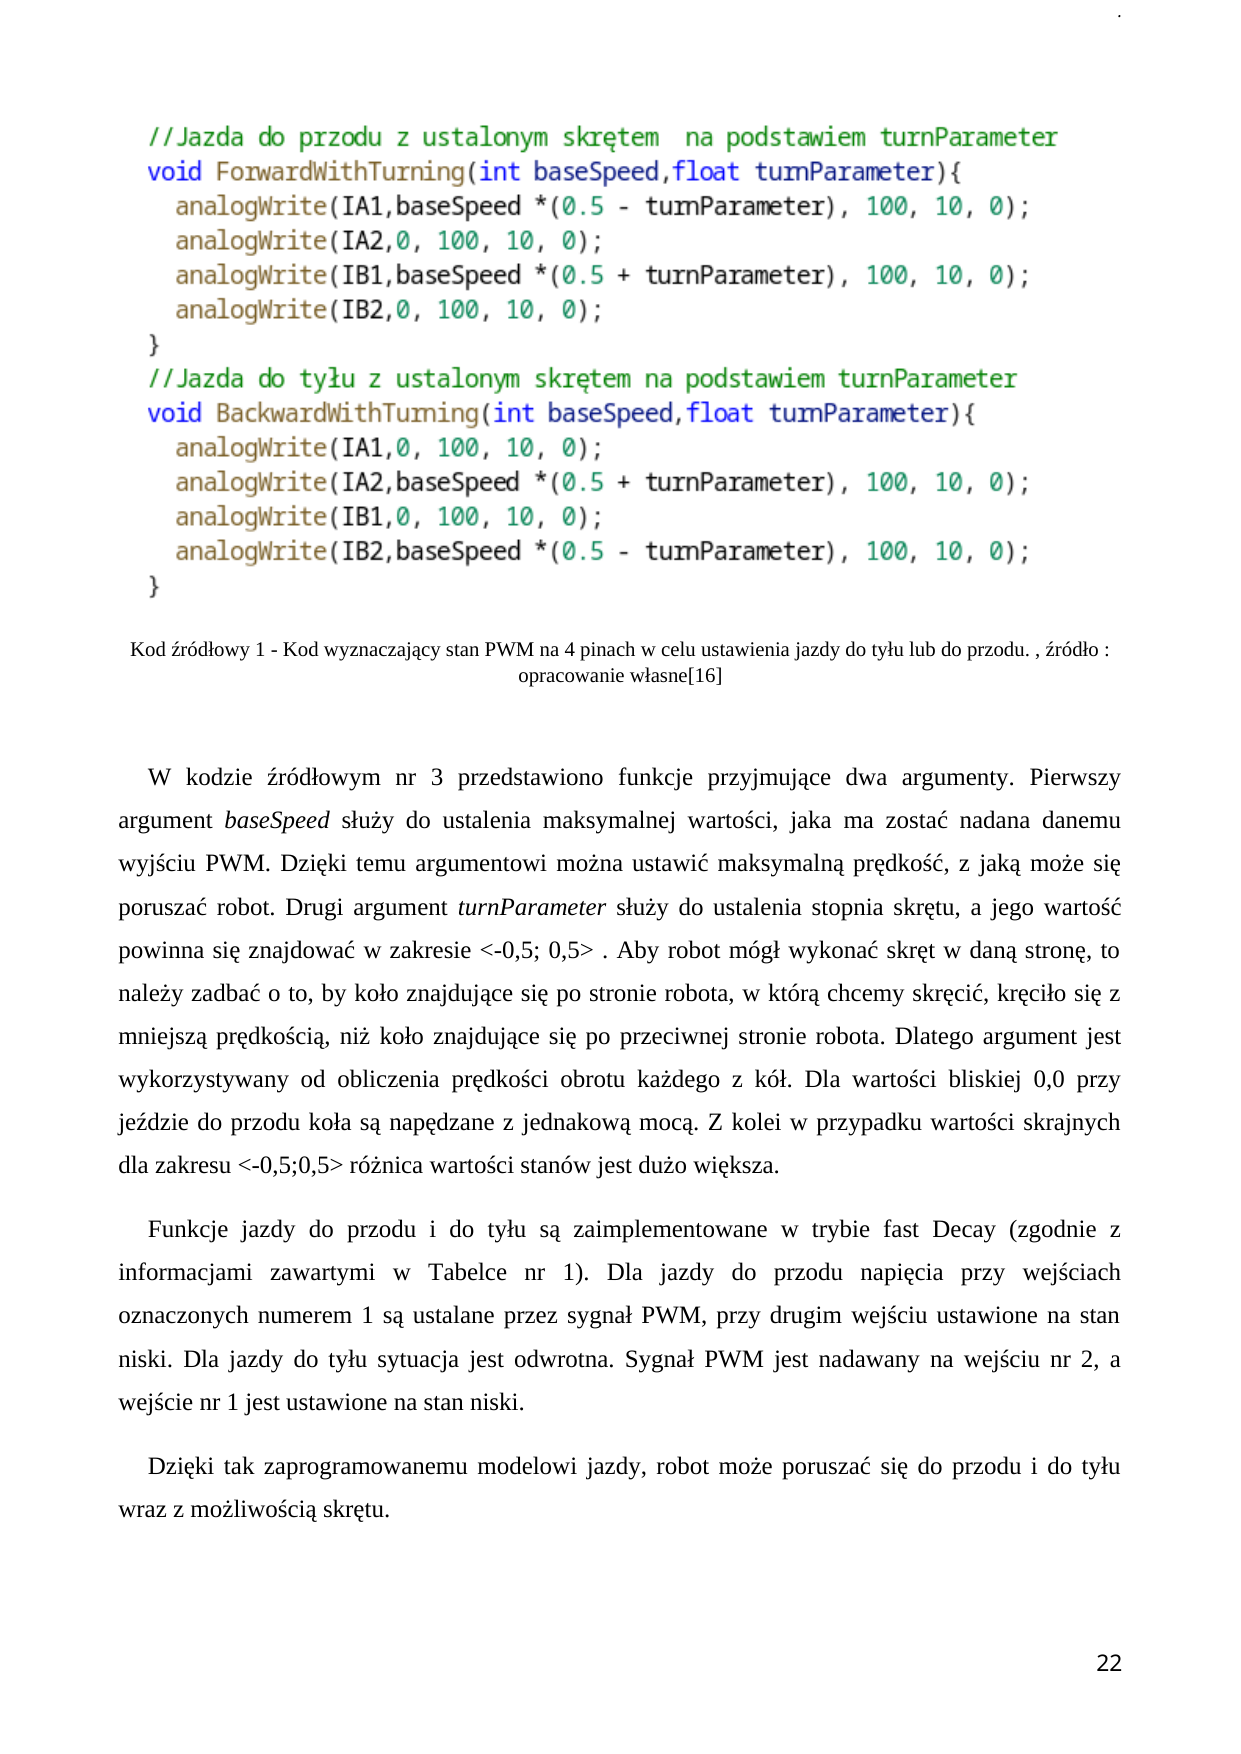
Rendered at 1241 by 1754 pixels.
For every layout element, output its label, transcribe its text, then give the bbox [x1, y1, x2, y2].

text Funkcje jazdy do przodu i do tyłu są zaimplementowane w trybie fast Decay (zgodnie z informacjami zawartymi w Tabelce nr 1). Dla jazdy do przodu napięcia przy wejściach oznaczonych numerem 1 są ustalane przez sygnał PWM, przy drugim wejściu ustawione na stan niski. Dla jazdy do tyłu sytuacja jest odwrotna. Sygnał PWM jest nadawany na wejściu nr 2, a wejście nr 1 jest ustawione na stan niski. [118, 1214, 1122, 1416]
text W kodzie źródłowym nr 3 przedstawiono funkcje przyjmujące dwa argumenty. Pierwszy argument baseSpeed służy do ustalenia maksymalnej wartości, jaka ma zostać nadana danemu wyjściu PWM. Dzięki temu argumentowi można ustawić maksymalną prędkość, z jaką może się poruszać robot. Drugi argument turnParameter służy do ustalenia stopnia skrętu, a jego wartość powinna się znajdować w zakresie <-0,5; 0,5> . Aby robot mógł wykonać skręt w daną stronę, to należy zadbać o to, by koło znajdujące się po stronie robota, w którą chcemy skręcić, kręciło się z mniejszą prędkością, niż koło znajdujące się po przeciwnej stronie robota. Dlatego argument jest wykorzystywany od obliczenia prędkości obrotu każdego z kół. Dla wartości bliskiej 0,0 przy jeździe do przodu koła są napędzane z jednakową mocą. Z kolei w przypadku wartości skrajnych dla zakresu <-0,5;0,5> różnica wartości stanów jest dużo większa. [118, 762, 1122, 1179]
text Dzięki tak zaprogramowanemu modelowi jazdy, robot może poruszać się do przodu i do tyłu wraz z możliwością skrętu. [118, 1451, 1122, 1523]
